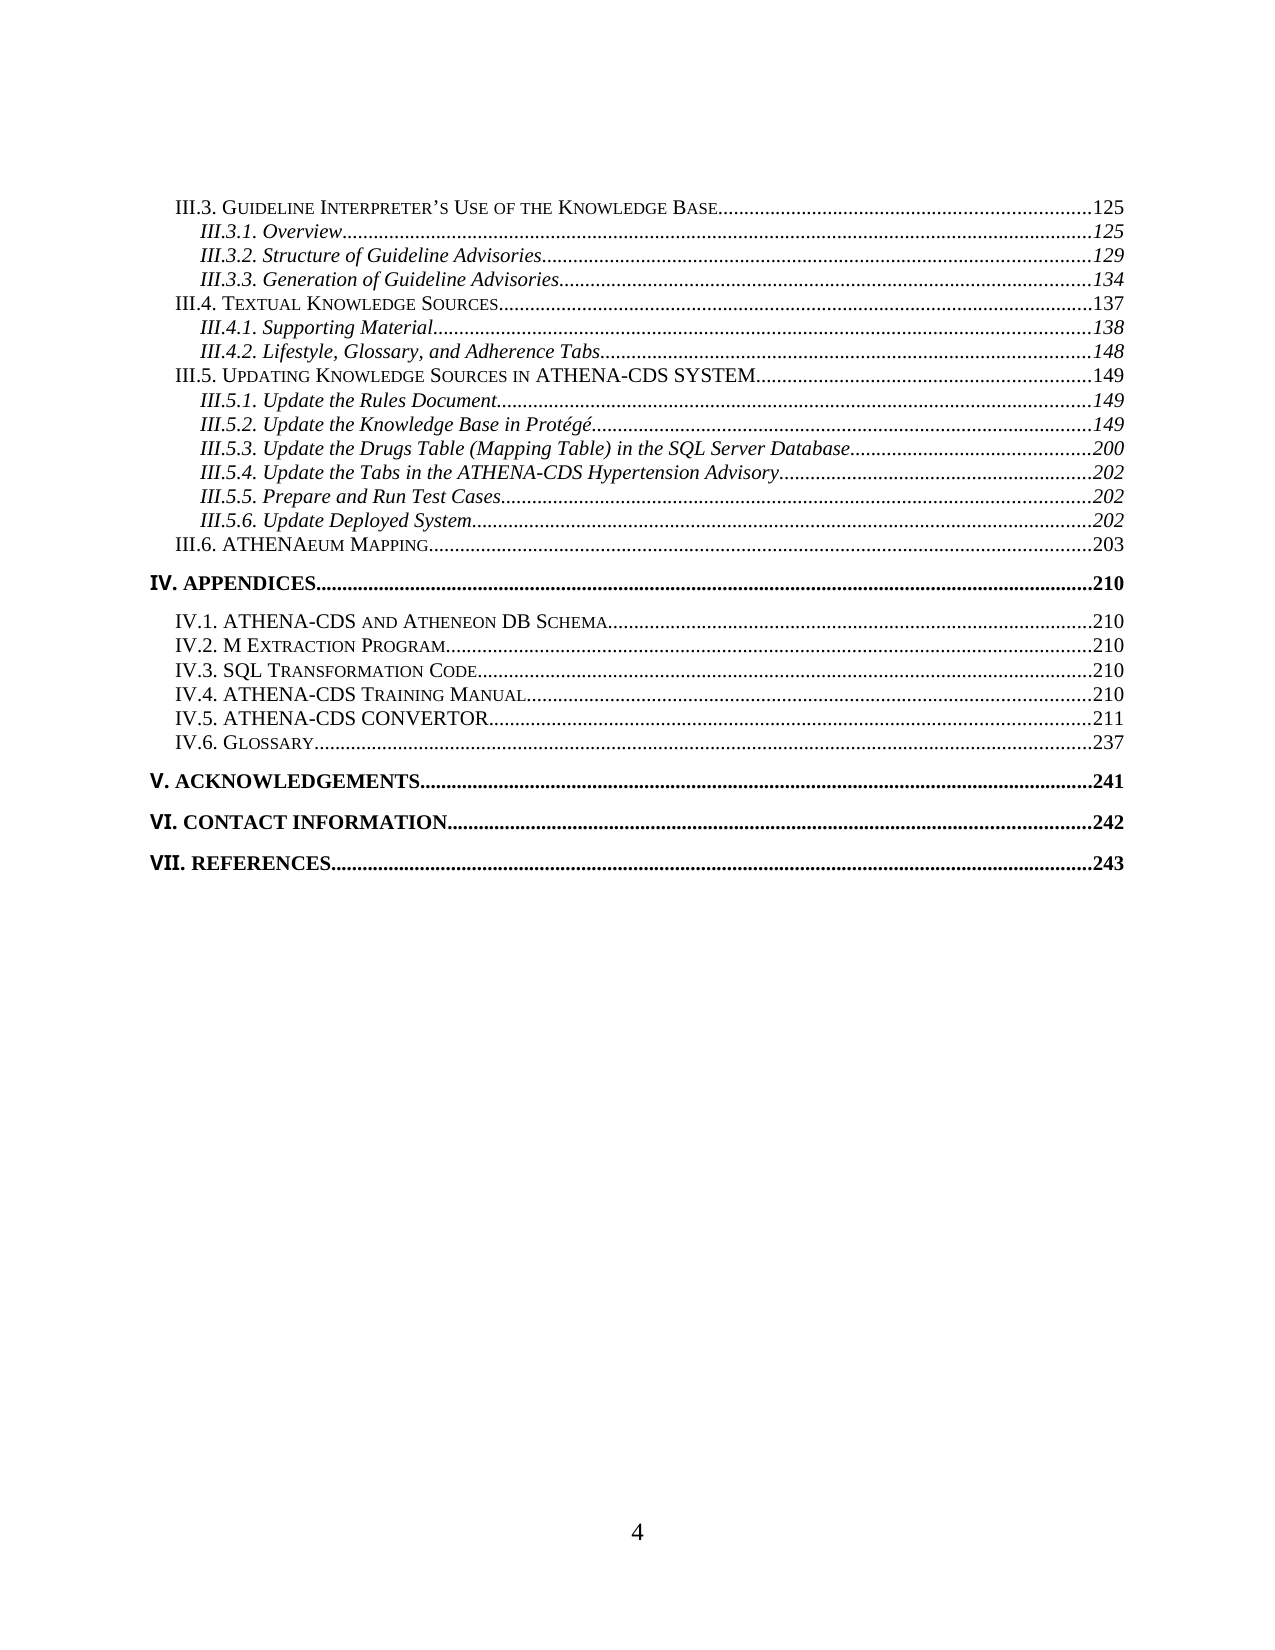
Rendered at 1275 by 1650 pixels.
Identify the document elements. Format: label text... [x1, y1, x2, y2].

text IV. Appendices 210 [150, 568, 1125, 597]
text III.5. Updating Knowledge Sources in ATHENA-CDS SYSTEM 149 [175, 363, 1125, 387]
text V. Acknowledgements 241 [150, 766, 1125, 795]
text III.5.1. Update the Rules Document 149 [200, 387, 1125, 412]
text VII. References 243 [150, 848, 1125, 877]
text VI. Contact Information 242 [150, 807, 1125, 836]
text IV.4. ATHENA-CDS Training Manual 210 [175, 682, 1125, 706]
text III.5.3. Update the Drugs Table (Mapping Table) in the SQL Server Database 200 [200, 436, 1125, 460]
text III.5.6. Update Deployed System 202 [200, 508, 1125, 532]
text III.4. Textual Knowledge Sources 137 [175, 291, 1125, 315]
text IV.1. ATHENA-CDS and Atheneon DB Schema 210 [175, 609, 1125, 633]
text IV.3. SQL Transformation Code 210 [175, 657, 1125, 682]
text III.3. Guideline Interpreter’s Use of the Knowledge Base 125 [175, 195, 1125, 219]
text III.4.2. Lifestyle, Glossary, and Adherence Tabs 148 [200, 339, 1125, 363]
text III.5.2. Update the Knowledge Base in Protégé 149 [200, 412, 1125, 436]
text III.3.3. Generation of Guideline Advisories 134 [200, 267, 1125, 291]
text III.3.1. Overview 125 [200, 219, 1125, 243]
text III.6. ATHENAeum Mapping 203 [175, 532, 1125, 556]
text III.5.5. Prepare and Run Test Cases 202 [200, 484, 1125, 508]
text IV.6. Glossary 237 [175, 730, 1125, 754]
text III.4.1. Supporting Material 138 [200, 315, 1125, 339]
text III.3.2. Structure of Guideline Advisories 129 [200, 243, 1125, 267]
text III.5.4. Update the Tabs in the ATHENA-CDS Hypertension Advisory 202 [200, 460, 1125, 484]
text IV.5. ATHENA-CDS CONVERTOR 211 [175, 706, 1125, 730]
text IV.2. M Extraction Program 210 [175, 633, 1125, 657]
